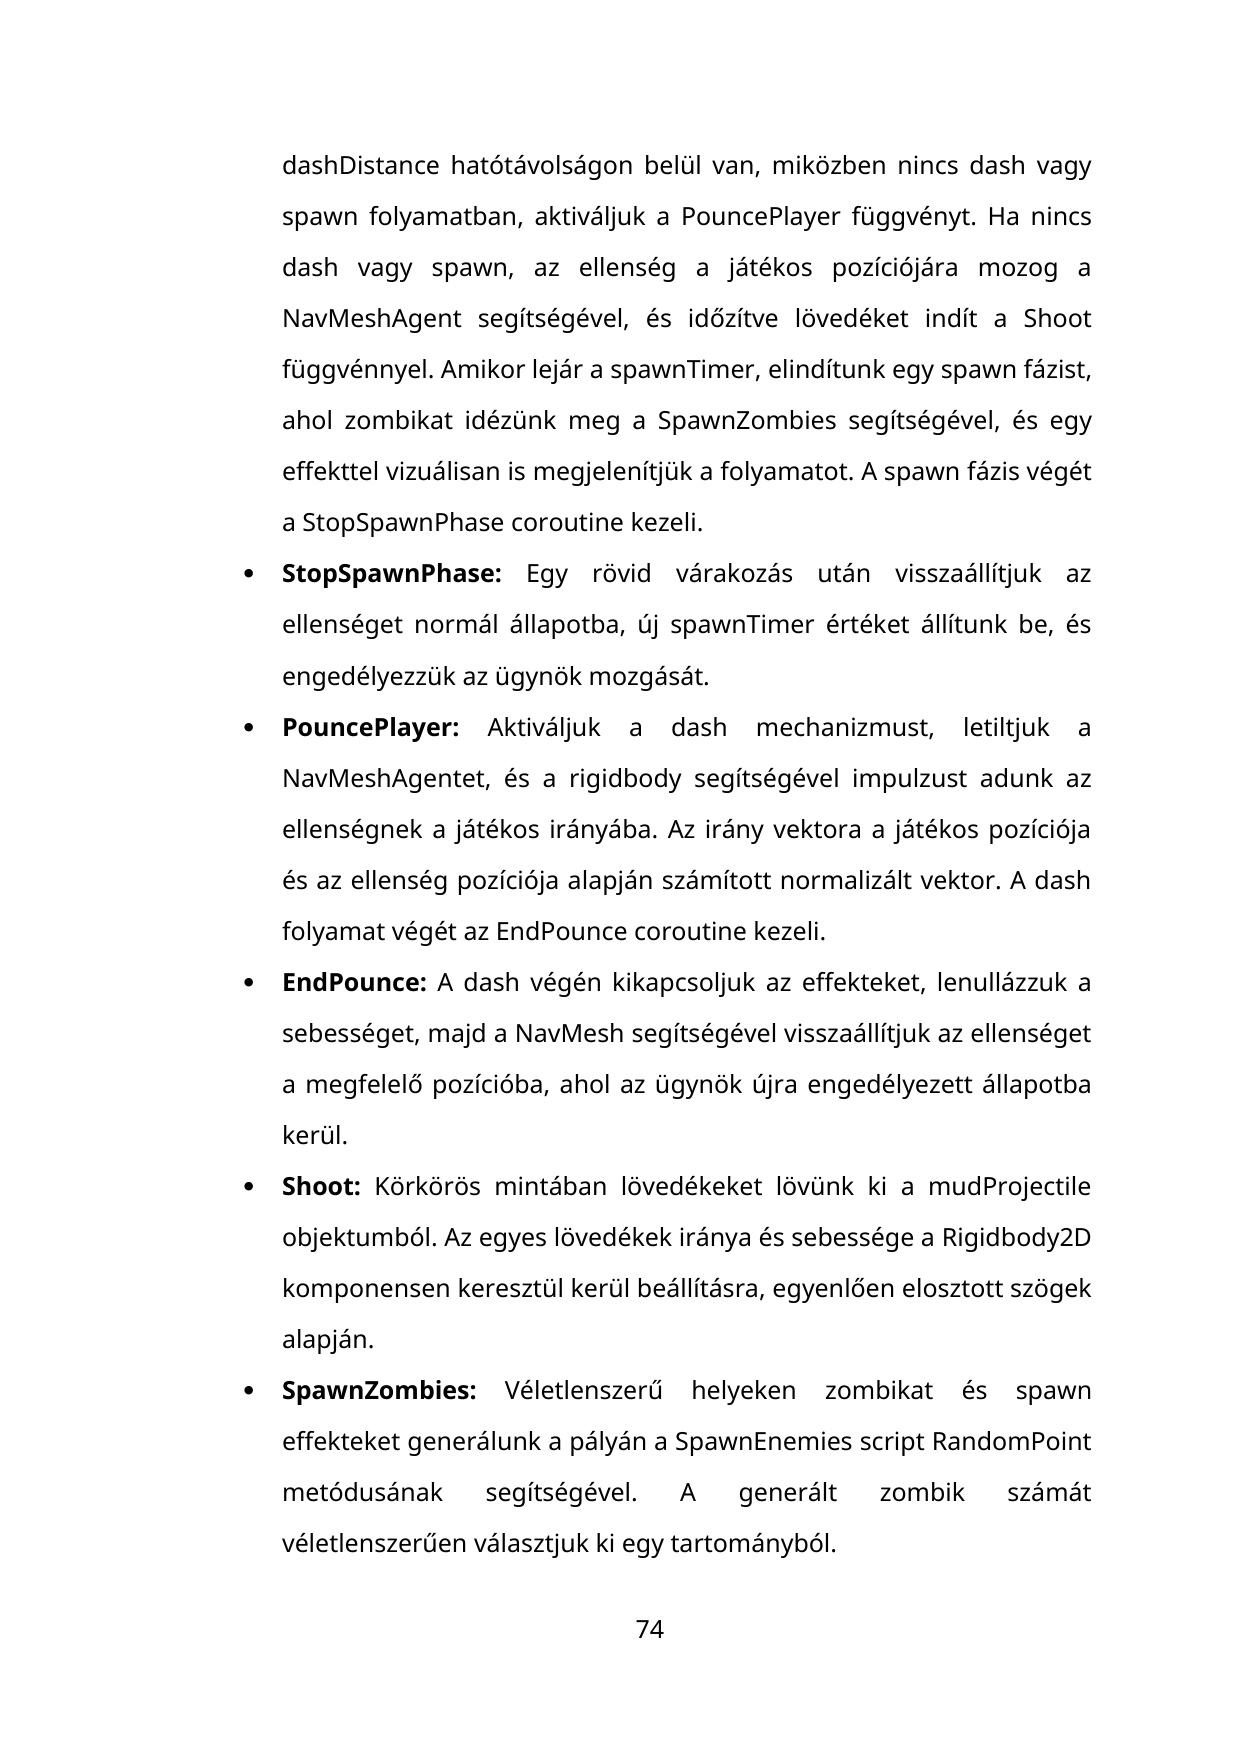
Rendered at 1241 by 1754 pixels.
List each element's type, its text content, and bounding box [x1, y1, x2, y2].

list SpawnZombies: Véletlenszerű helyeken zombikat és spawn effekteket generálunk a pályán a SpawnEnemies script RandomPoint metódusának segítségével. A generált zombik számát véletlenszerűen választjuk ki egy tartományból. [244, 1373, 1092, 1560]
list Shoot: Körkörös mintában lövedékeket lövünk ki a mudProjectile objektumból. Az egyes lövedékek iránya és sebessége a Rigidbody2D komponensen keresztül kerül beállításra, egyenlően elosztott szögek alapján. [244, 1168, 1092, 1356]
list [244, 148, 1092, 539]
list PouncePlayer: Aktiváljuk a dash mechanizmust, letiltjuk a NavMeshAgentet, és a rigidbody segítségével impulzust adunk az ellenségnek a játékos irányába. Az irány vektora a játékos pozíciója és az ellenség pozíciója alapján számított normalizált vektor. A dash folyamat végét az EndPounce coroutine kezeli. [244, 709, 1092, 947]
list EndPounce: A dash végén kikapcsoljuk az effekteket, lenullázzuk a sebességet, majd a NavMesh segítségével visszaállítjuk az ellenséget a megfelelő pozícióba, ahol az ügynök újra engedélyezett állapotba kerül. [244, 964, 1092, 1152]
list StopSpawnPhase: Egy rövid várakozás után visszaállítjuk az ellenséget normál állapotba, új spawnTimer értéket állítunk be, és engedélyezzük az ügynök mozgását. [244, 556, 1092, 692]
